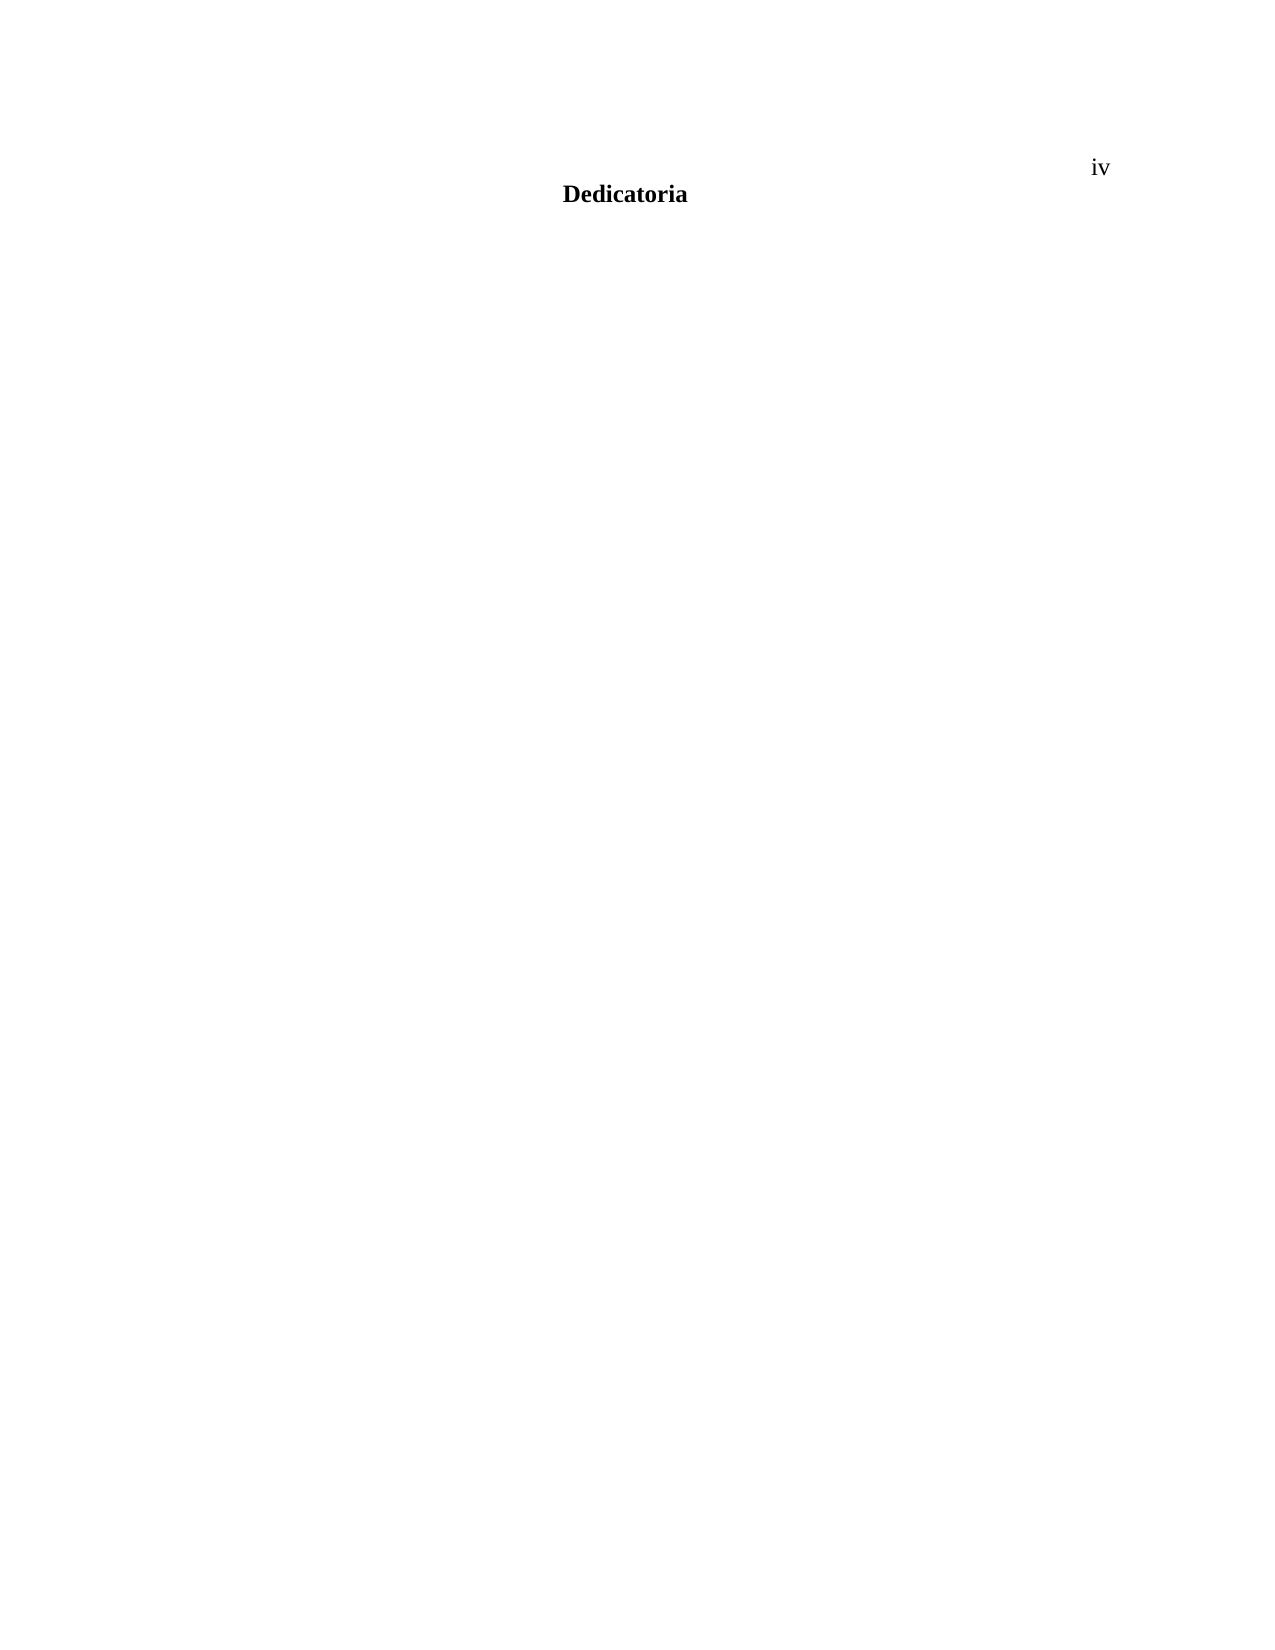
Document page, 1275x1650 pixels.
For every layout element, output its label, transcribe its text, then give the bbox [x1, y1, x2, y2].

text Dedicatoria [159, 179, 1125, 207]
